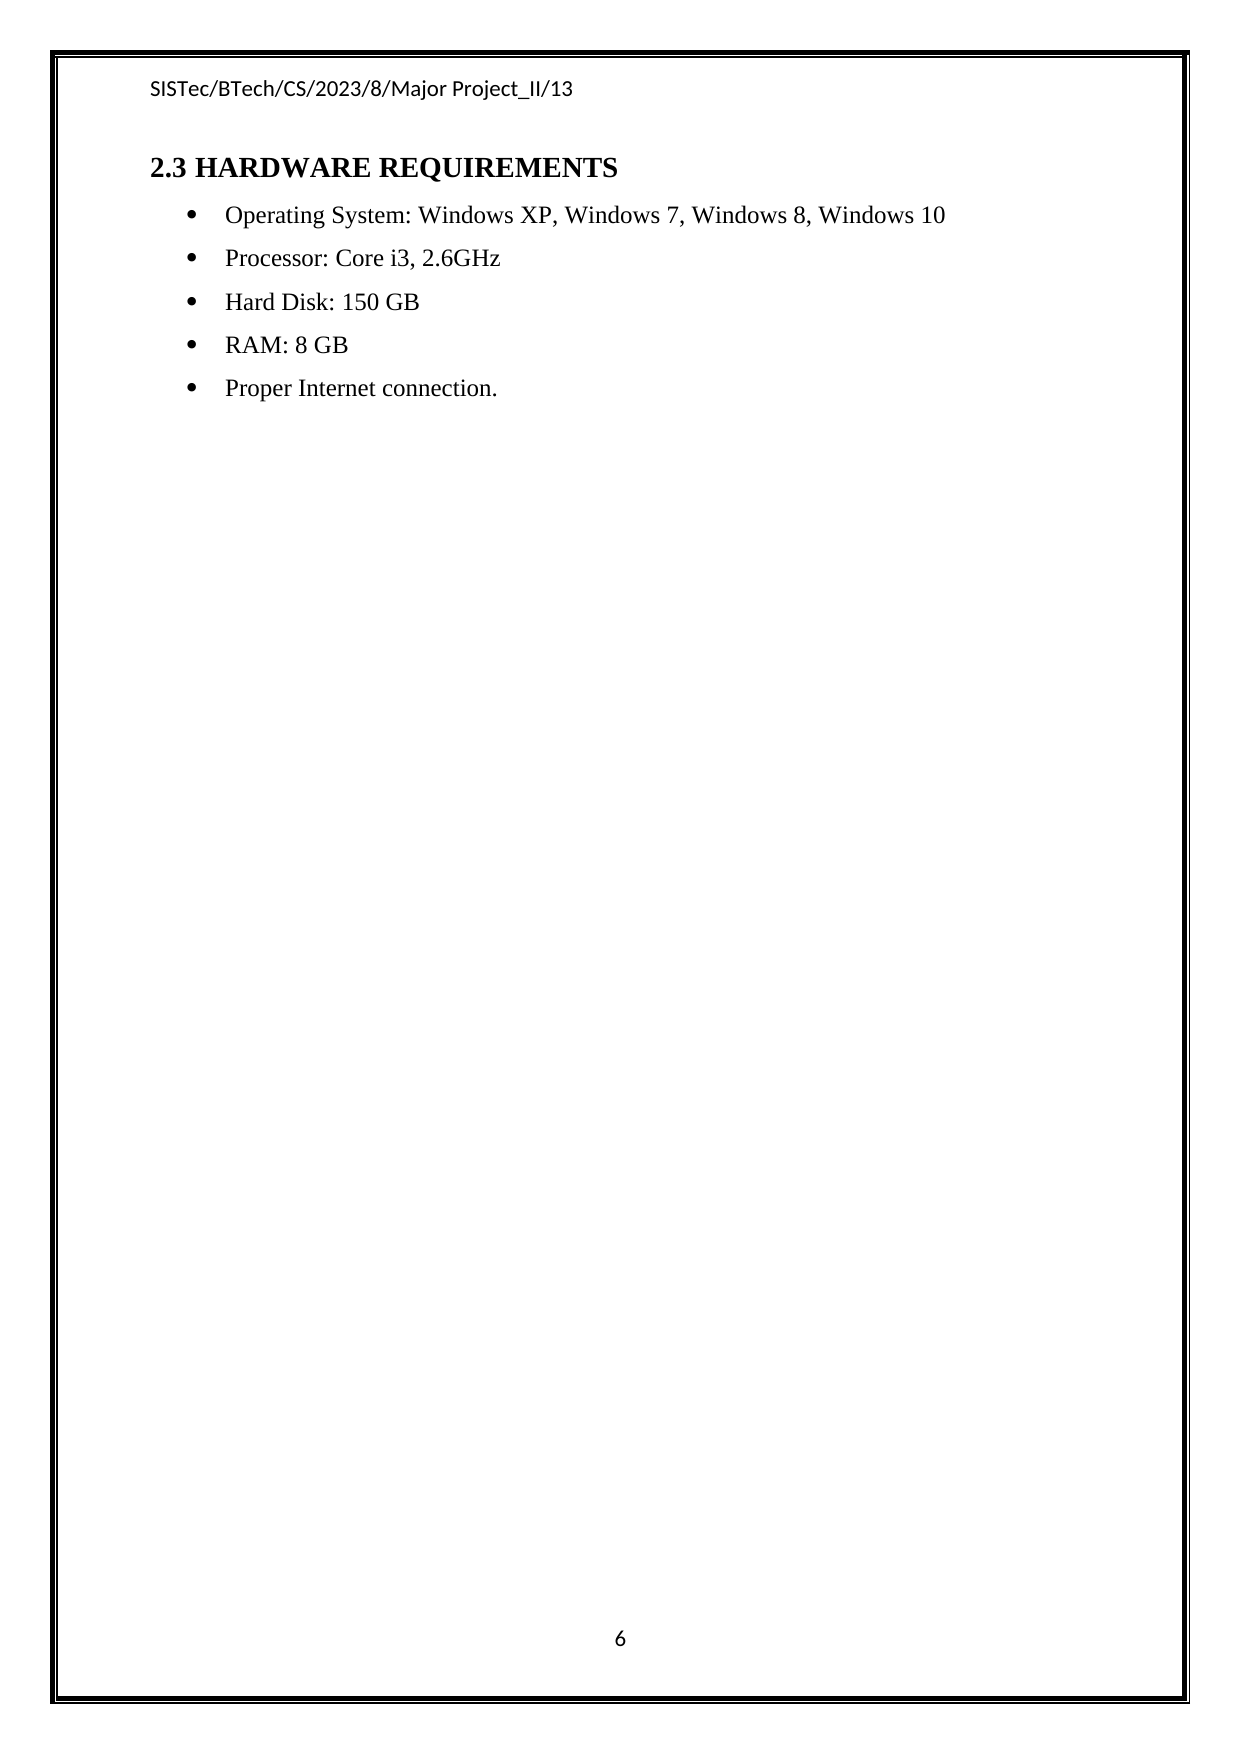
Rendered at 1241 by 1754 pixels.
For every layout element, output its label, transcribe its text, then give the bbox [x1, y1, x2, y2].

list Proper Internet connection. [187, 373, 1090, 402]
list RAM: 8 GB [187, 330, 1090, 358]
list Operating System: Windows XP, Windows 7, Windows 8, Windows 10 [187, 200, 1090, 229]
list HARDWARE REQUIREMENTS [150, 150, 1090, 183]
list Hard Disk: 150 GB [187, 287, 1090, 315]
list Processor: Core i3, 2.6GHz [187, 243, 1090, 272]
